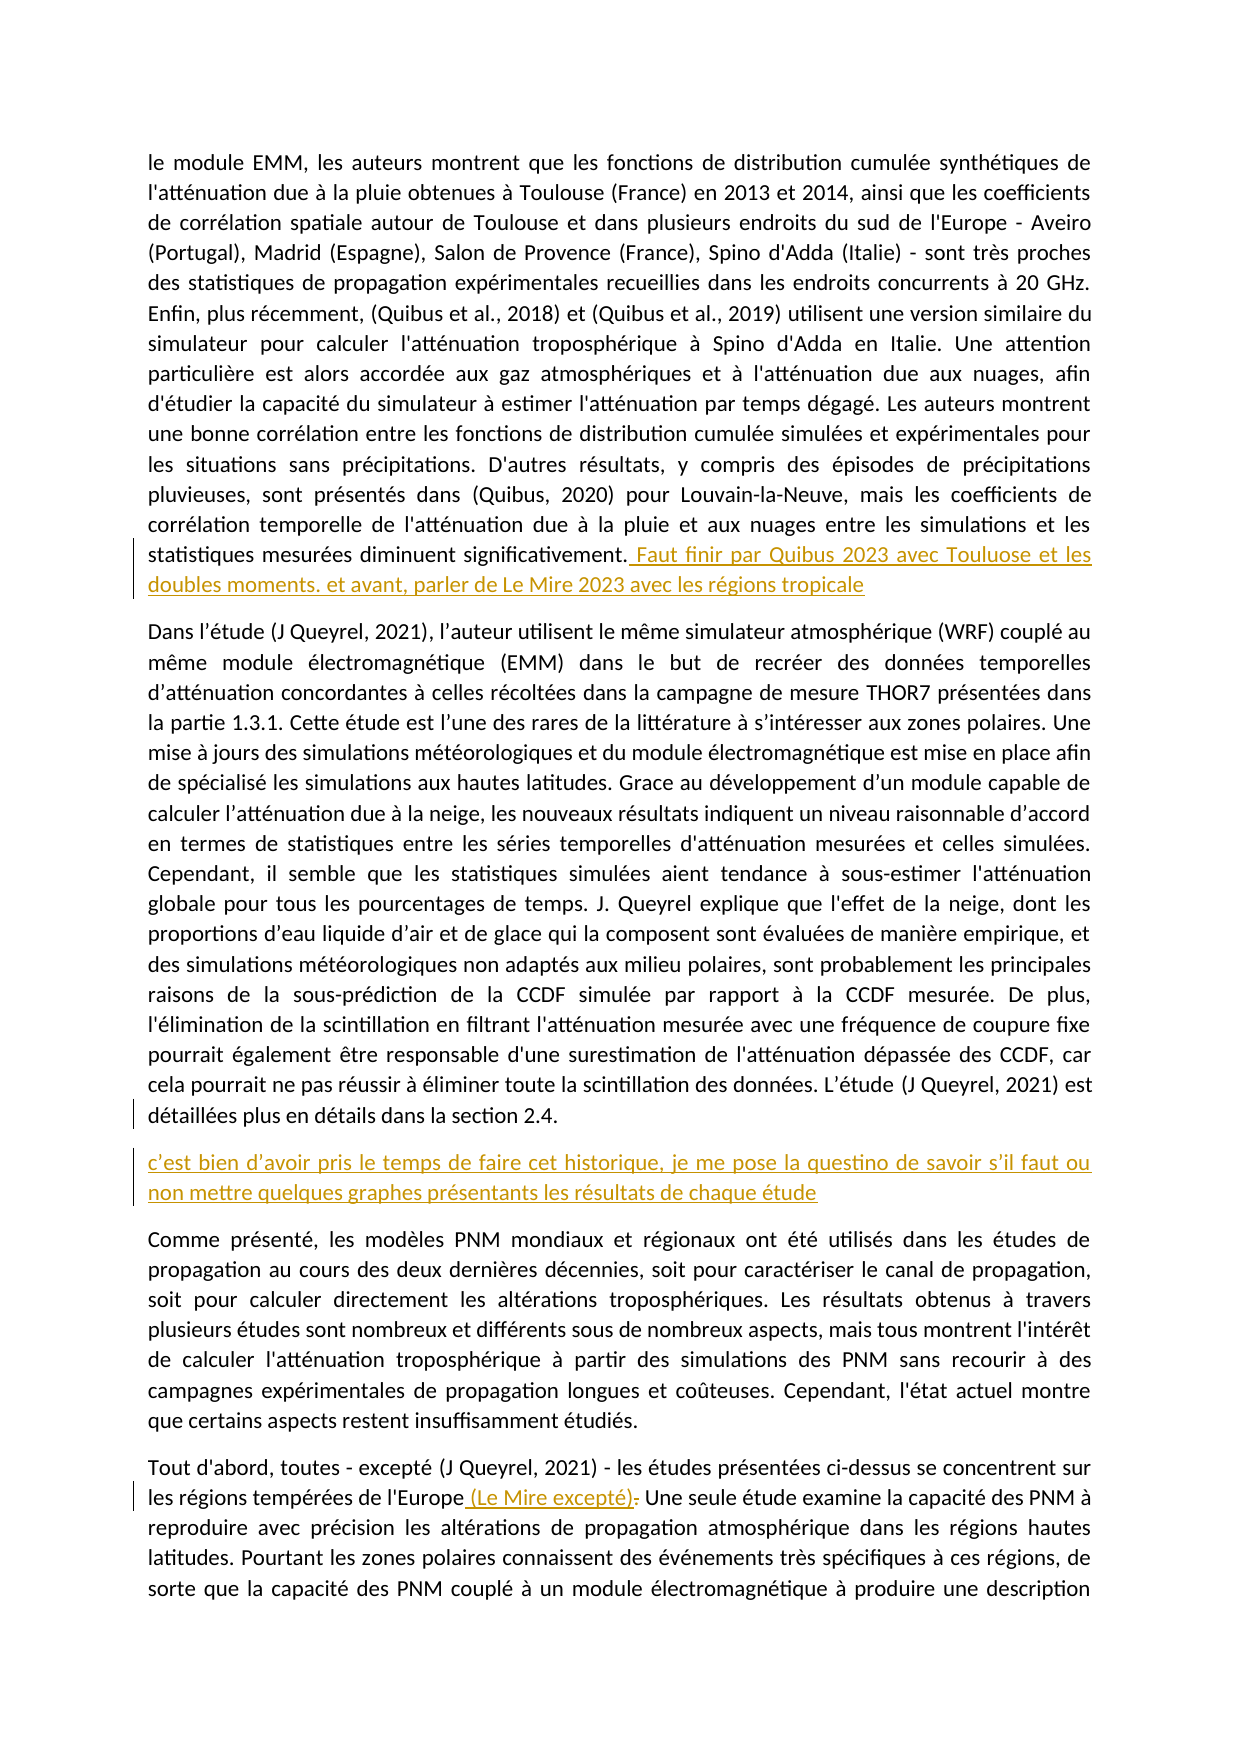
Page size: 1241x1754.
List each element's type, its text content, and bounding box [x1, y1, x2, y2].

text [148, 148, 1093, 598]
text Dans l’étude (J Queyrel, 2021), l’auteur utilisent le même simulateur atmosphérique (WRF) couplé au même module électromagnétique (EMM) dans le but de recréer des données temporelles d’atténuation concordantes à celles récoltées dans la campagne de mesure THOR7 présentées dans la partie 1.3.1. Cette étude est l’une des rares de la littérature à s’intéresser aux zones polaires. Une mise à jours des simulations météorologiques et du module électromagnétique est mise en place afin de spécialisé les simulations aux hautes latitudes. Grace au développement d’un module capable de calculer l’atténuation due à la neige, les nouveaux résultats indiquent un niveau raisonnable d’accord en termes de statistiques entre les séries temporelles d'atténuation mesurées et celles simulées. Cependant, il semble que les statistiques simulées aient tendance à sous-estimer l'atténuation globale pour tous les pourcentages de temps. J. Queyrel explique que l'effet de la neige, dont les proportions d’eau liquide d’air et de glace qui la composent sont évaluées de manière empirique, et des simulations météorologiques non adaptés aux milieu polaires, sont probablement les principales raisons de la sous-prédiction de la CCDF simulée par rapport à la CCDF mesurée. De plus, l'élimination de la scintillation en filtrant l'atténuation mesurée avec une fréquence de coupure fixe pourrait également être responsable d'une surestimation de l'atténuation dépassée des CCDF, car cela pourrait ne pas réussir à éliminer toute la scintillation des données. L’étude (J Queyrel, 2021) est détaillées plus en détails dans la section 2.4. [148, 617, 1093, 1129]
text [148, 1453, 1093, 1602]
text Comme présenté, les modèles PNM mondiaux et régionaux ont été utilisés dans les études de propagation au cours des deux dernières décennies, soit pour caractériser le canal de propagation, soit pour calculer directement les altérations troposphériques. Les résultats obtenus à travers plusieurs études sont nombreux et différents sous de nombreux aspects, mais tous montrent l'intérêt de calculer l'atténuation troposphérique à partir des simulations des PNM sans recourir à des campagnes expérimentales de propagation longues et coûteuses. Cependant, l'état actuel montre que certains aspects restent insuffisamment étudiés. [148, 1225, 1093, 1434]
